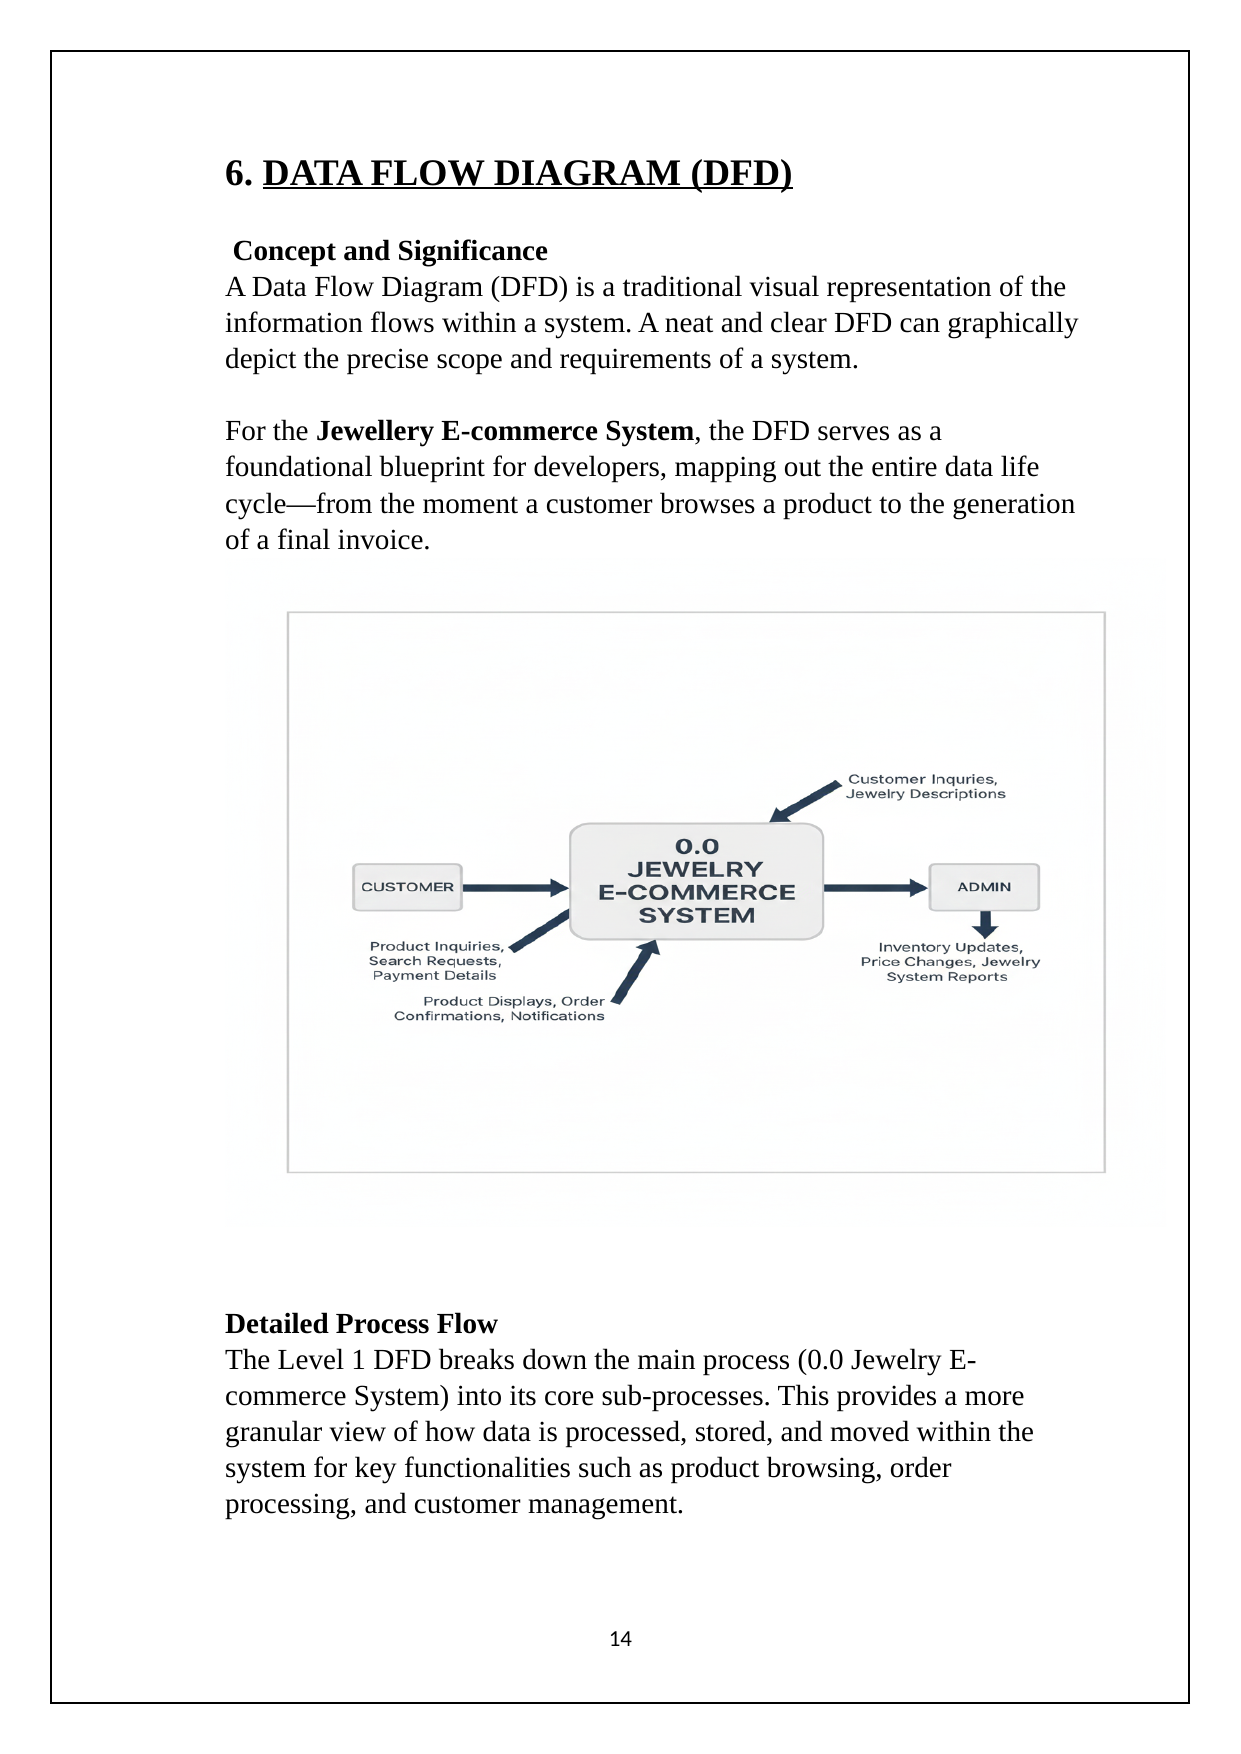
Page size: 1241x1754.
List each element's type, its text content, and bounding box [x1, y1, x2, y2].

list Detailed Process Flow [225, 1306, 1090, 1339]
list A Data Flow Diagram (DFD) is a traditional visual representation of the information flows within a system. A neat and clear DFD can graphically depict the precise scope and requirements of a system. [225, 269, 1090, 375]
picture [225, 558, 1167, 1227]
list Concept and Significance [225, 233, 1090, 266]
list 6. DATA FLOW DIAGRAM (DFD) [225, 150, 1090, 193]
list The Level 1 DFD breaks down the main process (0.0 Jewelry E-commerce System) into its core sub-processes. This provides a more granular view of how data is processed, stored, and moved within the system for key functionalities such as product browsing, order processing, and customer management. [225, 1342, 1090, 1520]
list For the Jewellery E-commerce System, the DFD serves as a foundational blueprint for developers, mapping out the entire data life cycle—from the moment a customer browses a product to the generation of a final invoice. [225, 413, 1090, 555]
